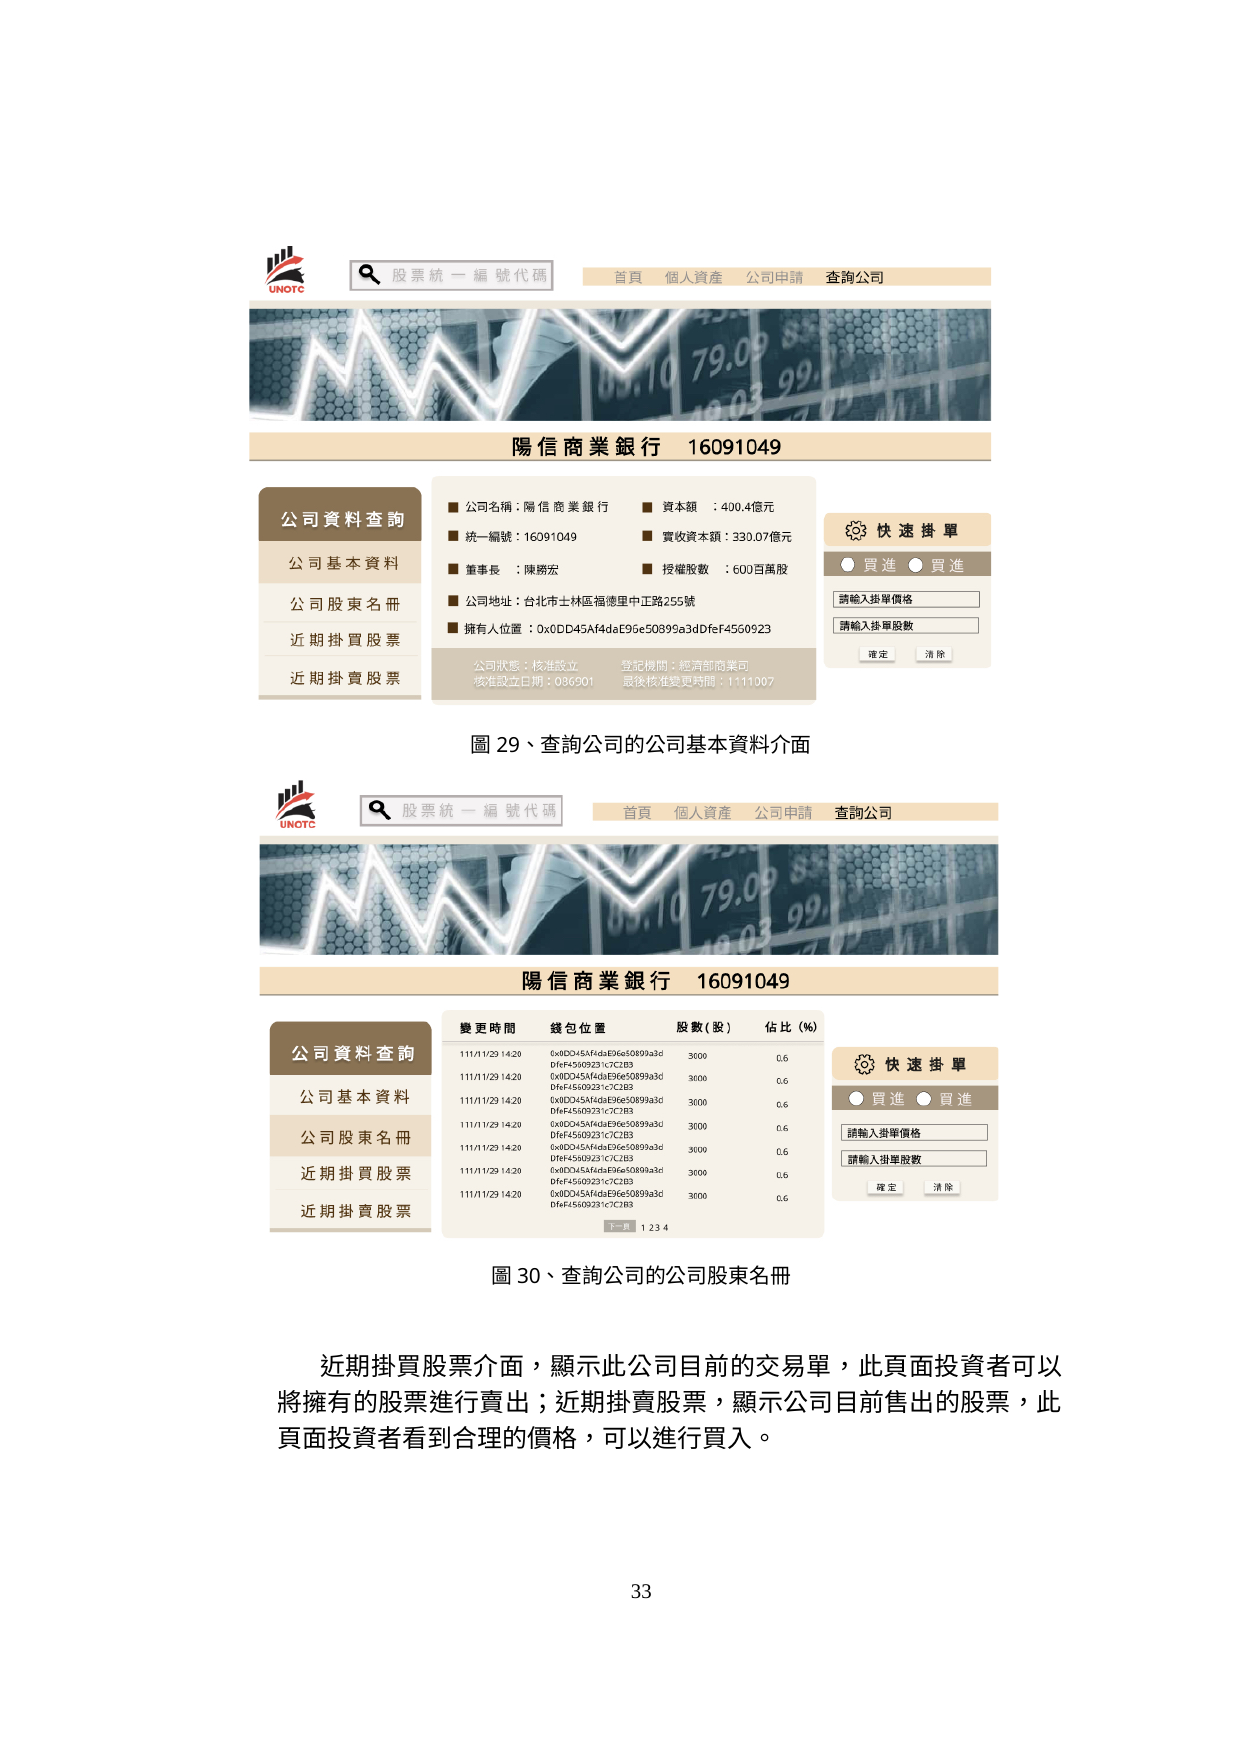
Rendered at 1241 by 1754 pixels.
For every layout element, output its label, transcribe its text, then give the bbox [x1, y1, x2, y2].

text 圖 29、查詢公司的公司基本資料介面 [177, 725, 1063, 763]
text 圖 30、查詢公司的公司股東名冊 [177, 1256, 1063, 1294]
picture [249, 246, 992, 726]
text 近期掛買股票介面，顯示此公司目前的交易單，此頁面投資者可以將擁有的股票進行賣出；近期掛賣股票，顯示公司目前售出的股票，此頁面投資者看到合理的價格，可以進行買入。 [277, 1346, 1063, 1455]
picture [259, 777, 999, 1257]
